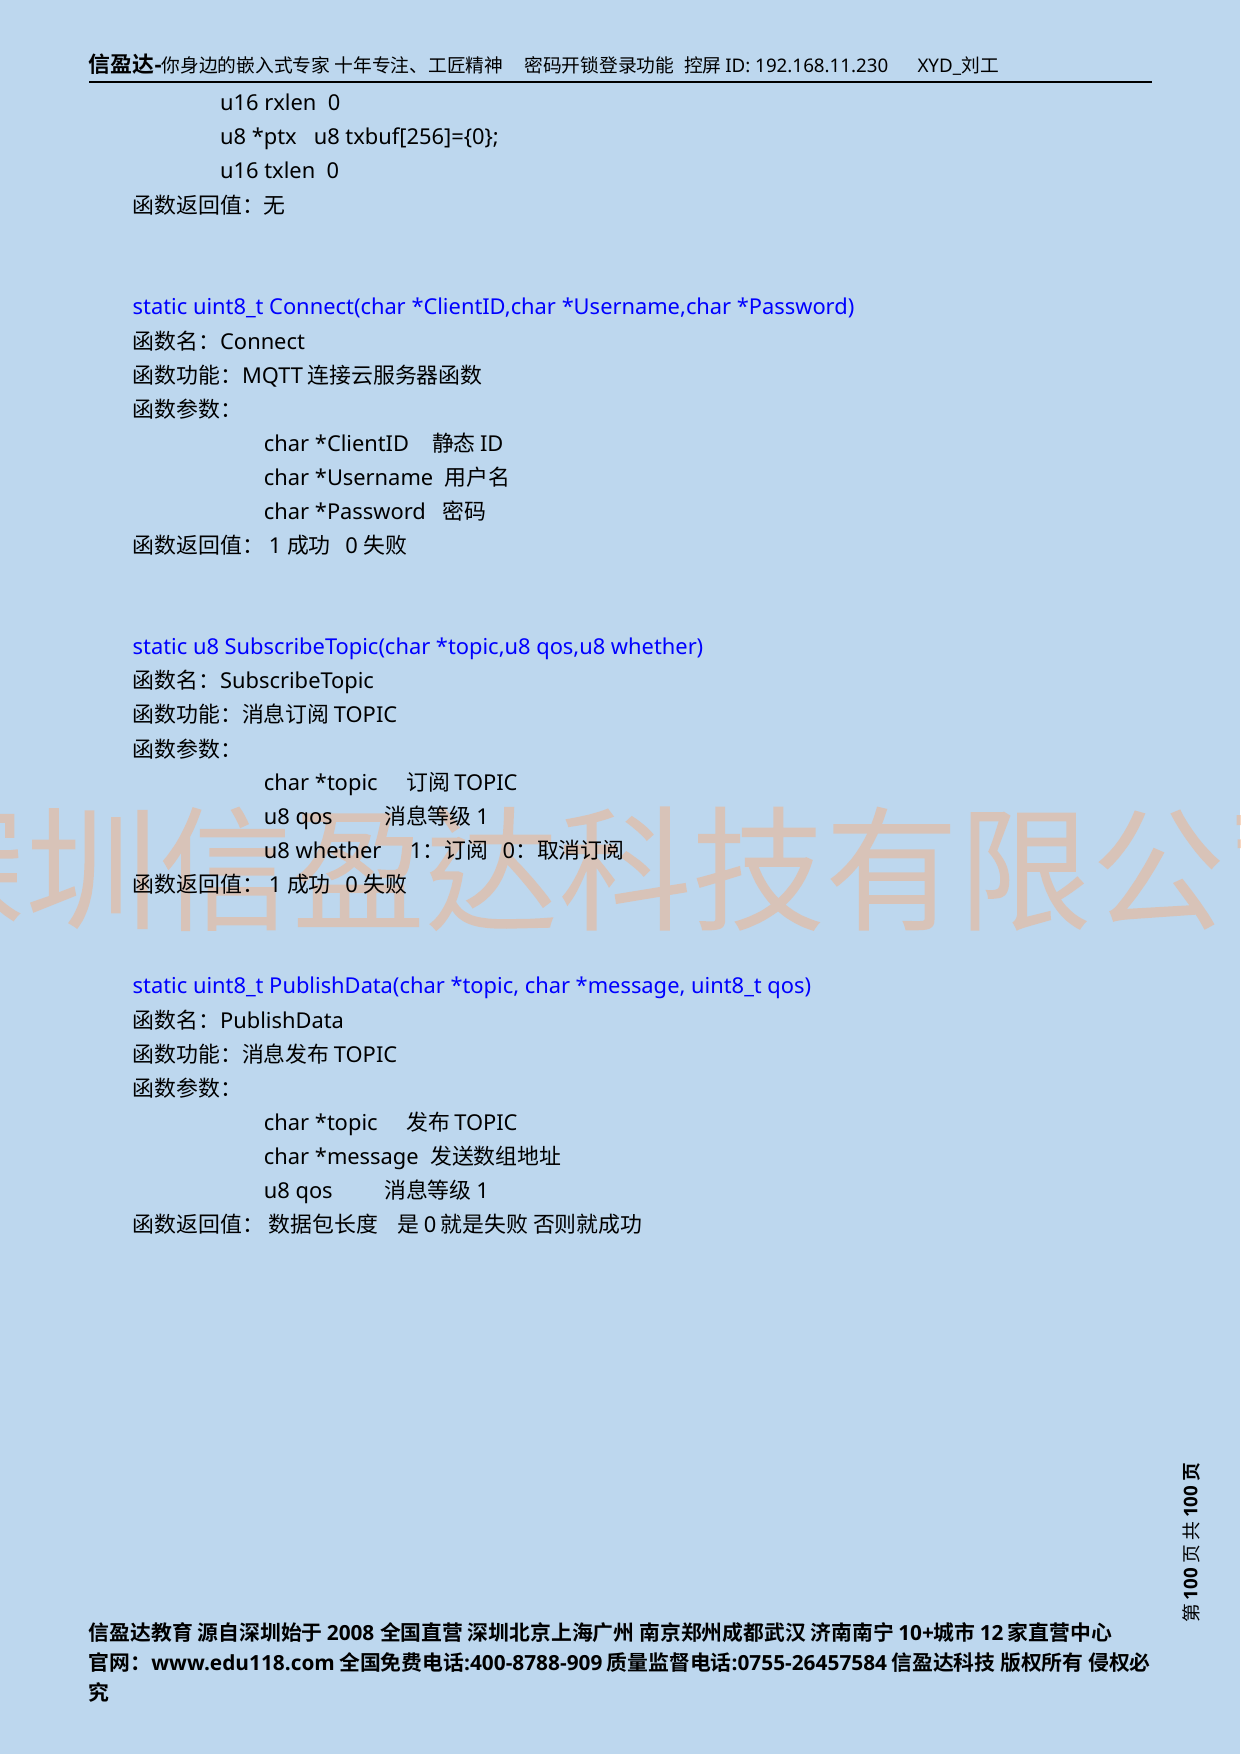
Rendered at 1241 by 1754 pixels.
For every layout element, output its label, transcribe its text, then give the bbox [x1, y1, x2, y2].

list u16 txlen 0 [176, 153, 1152, 187]
list 函数功能：消息订阅TOPIC [89, 696, 1152, 730]
list u8 *ptx u8 txbuf[256]={0}; [176, 119, 1152, 153]
list 函数名：SubscribeTopic [89, 662, 1152, 696]
list u8 qos 消息等级 1 [220, 798, 1152, 832]
list char *topic 发布TOPIC [220, 1104, 1152, 1138]
list u8 whether 1：订阅 0：取消订阅 [220, 832, 1152, 866]
list char *Username 用户名 [220, 459, 1152, 493]
list 函数功能：MQTT连接云服务器函数 [89, 357, 1152, 391]
list u8 qos 消息等级 1 [220, 1172, 1152, 1206]
list static uint8_t Connect(char *ClientID,char *Username,char *Password) [89, 289, 1152, 323]
list char *topic 订阅TOPIC [220, 764, 1152, 798]
list u16 rxlen 0 [176, 85, 1152, 119]
list char *ClientID 静态ID [220, 425, 1152, 459]
list 函数参数： [89, 730, 1152, 764]
list 函数返回值： 1 成功 0 失败 [89, 527, 1152, 561]
list 函数返回值： 数据包长度 是0就是失败 否则就成功 [89, 1206, 1152, 1240]
list 函数名：Connect [89, 323, 1152, 357]
list static u8 SubscribeTopic(char *topic,u8 qos,u8 whether) [89, 628, 1152, 662]
list 函数名：PublishData [89, 1002, 1152, 1036]
list 函数参数： [89, 1070, 1152, 1104]
list 函数参数： [89, 391, 1152, 425]
list char *Password 密码 [220, 493, 1152, 527]
list char *message 发送数组地址 [220, 1138, 1152, 1172]
list static uint8_t PublishData(char *topic, char *message, uint8_t qos) [89, 968, 1152, 1002]
list 函数返回值：无 [89, 187, 1152, 221]
list 函数功能：消息发布TOPIC [89, 1036, 1152, 1070]
list 函数返回值： 1 成功 0 失败 [89, 866, 1152, 900]
